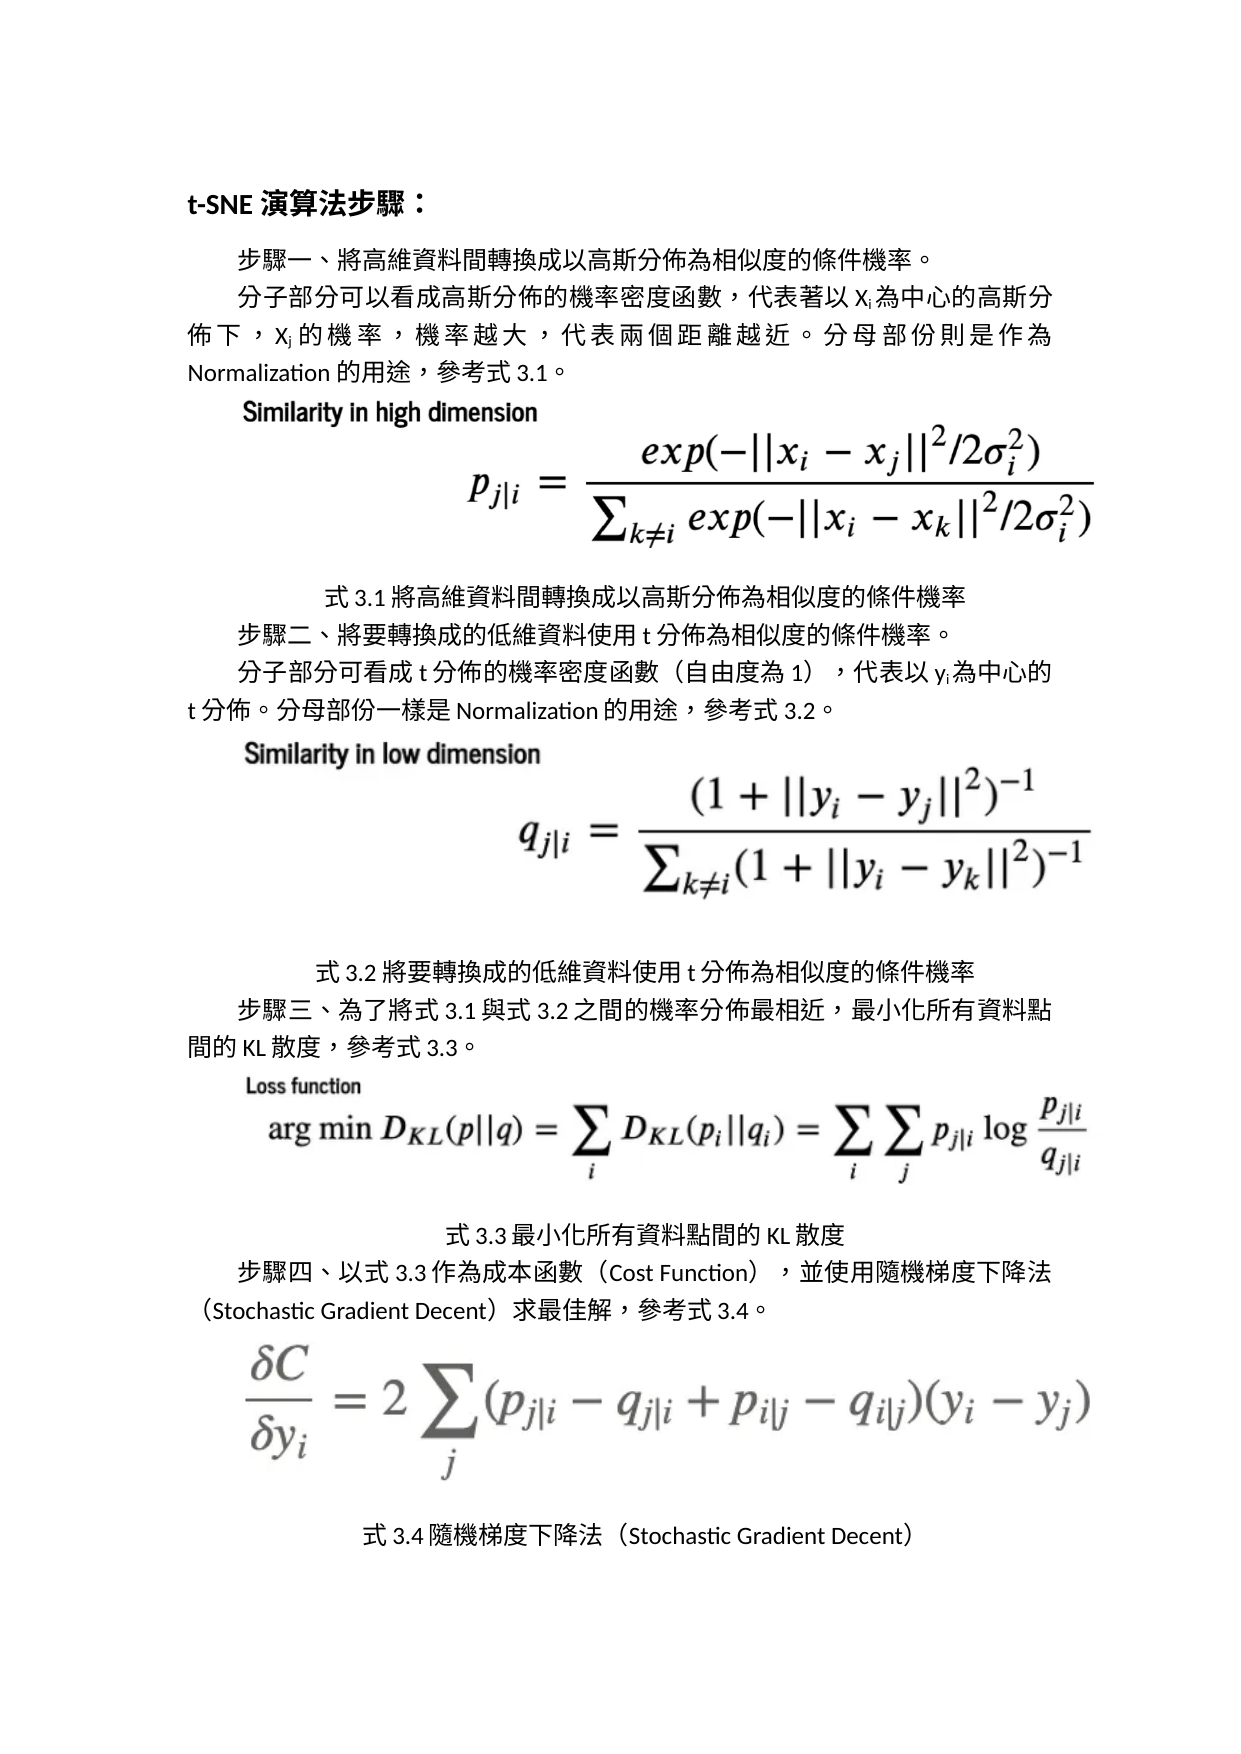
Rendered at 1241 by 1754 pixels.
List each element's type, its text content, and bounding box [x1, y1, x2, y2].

picture [237, 727, 1103, 918]
list 式3.2 將要轉換成的低維資料使用t分佈為相似度的條件機率 [237, 952, 1053, 989]
text 分子部分可以看成高斯分佈的機率密度函數，代表著以Xi為中心的高斯分佈下，Xj的機率，機率越大，代表兩個距離越近。分母部份則是作為 Normalization 的用途，參考式3.1。 [187, 277, 1053, 389]
text 步驟一、將高維資料間轉換成以高斯分佈為相似度的條件機率。 [187, 239, 1053, 277]
text 步驟二、將要轉換成的低維資料使用t分佈為相似度的條件機率。 [187, 614, 1053, 652]
picture [237, 389, 1103, 554]
picture [237, 1327, 1103, 1489]
text t-SNE 演算法步驟： [187, 164, 1053, 239]
list 式3.1 將高維資料間轉換成以高斯分佈為相似度的條件機率 [237, 577, 1053, 614]
text 分子部分可看成t分佈的機率密度函數（自由度為1），代表以yi為中心的 t分佈。分母部份一樣是Normalization的用途，參考式3.2。 [187, 652, 1053, 727]
list 式3.4隨機梯度下降法（Stochastic Gradient Decent） [237, 1514, 1053, 1552]
list 式3.3最小化所有資料點間的KL散度 [237, 1214, 1053, 1252]
text 步驟三、為了將式3.1與式3.2之間的機率分佈最相近，最小化所有資料點間的KL散度，參考式3.3。 [187, 989, 1053, 1064]
text 步驟四、以式3.3作為成本函數（Cost Function），並使用隨機梯度下降法（Stochastic Gradient Decent）求最佳解，參考式3.4。 [187, 1252, 1053, 1327]
picture [237, 1064, 1103, 1185]
